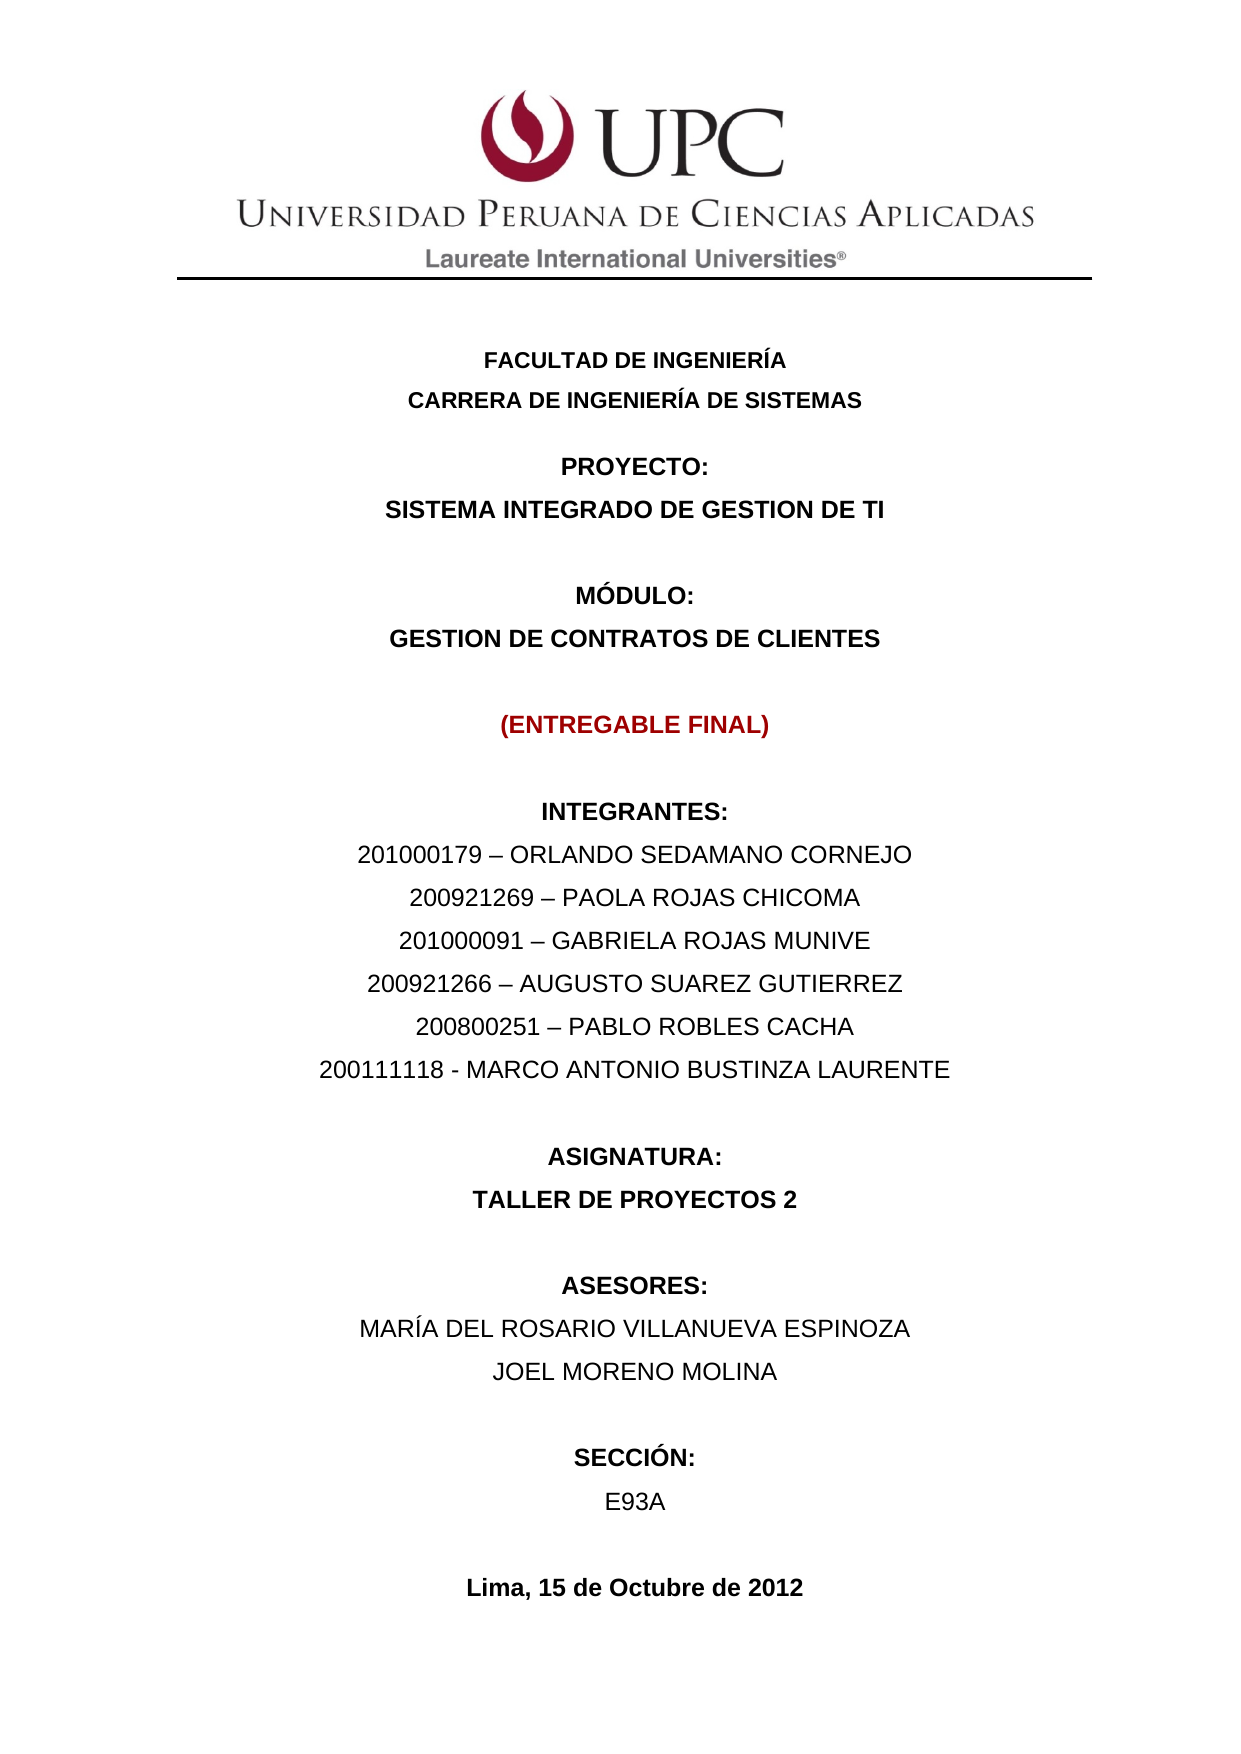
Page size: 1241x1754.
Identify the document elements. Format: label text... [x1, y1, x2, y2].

text 201000091 – GABRIELA ROJAS MUNIVE [177, 926, 1092, 954]
text E93A [177, 1486, 1092, 1515]
text INTEGRANTES: [177, 796, 1092, 825]
text PROYECTO: [177, 451, 1092, 480]
text MARÍA DEL ROSARIO VILLANUEVA ESPINOZA [177, 1314, 1092, 1343]
text JOEL MORENO MOLINA [177, 1357, 1092, 1386]
text ASIGNATURA: [177, 1141, 1092, 1170]
text 200921269 – PAOLA ROJAS CHICOMA [177, 883, 1092, 911]
text (ENTREGABLE FINAL) [177, 710, 1092, 739]
text SISTEMA INTEGRADO DE GESTION DE TI [177, 494, 1092, 523]
text SECCIÓN: [177, 1443, 1092, 1472]
text 200921266 – AUGUSTO SUAREZ GUTIERREZ [177, 969, 1092, 998]
picture [226, 89, 1043, 277]
text GESTION DE CONTRATOS DE CLIENTES [177, 624, 1092, 653]
text MÓDULO: [177, 581, 1092, 609]
text Lima, 15 de Octubre de 2012 [177, 1573, 1092, 1601]
text 200800251 – PABLO ROBLES CACHA [177, 1012, 1092, 1041]
text 201000179 – ORLANDO SEDAMANO CORNEJO [177, 839, 1092, 868]
text ASESORES: [177, 1271, 1092, 1299]
text TALLER DE PROYECTOS 2 [177, 1184, 1092, 1213]
text 200111118 - MARCO ANTONIO BUSTINZA LAURENTE [177, 1055, 1092, 1084]
